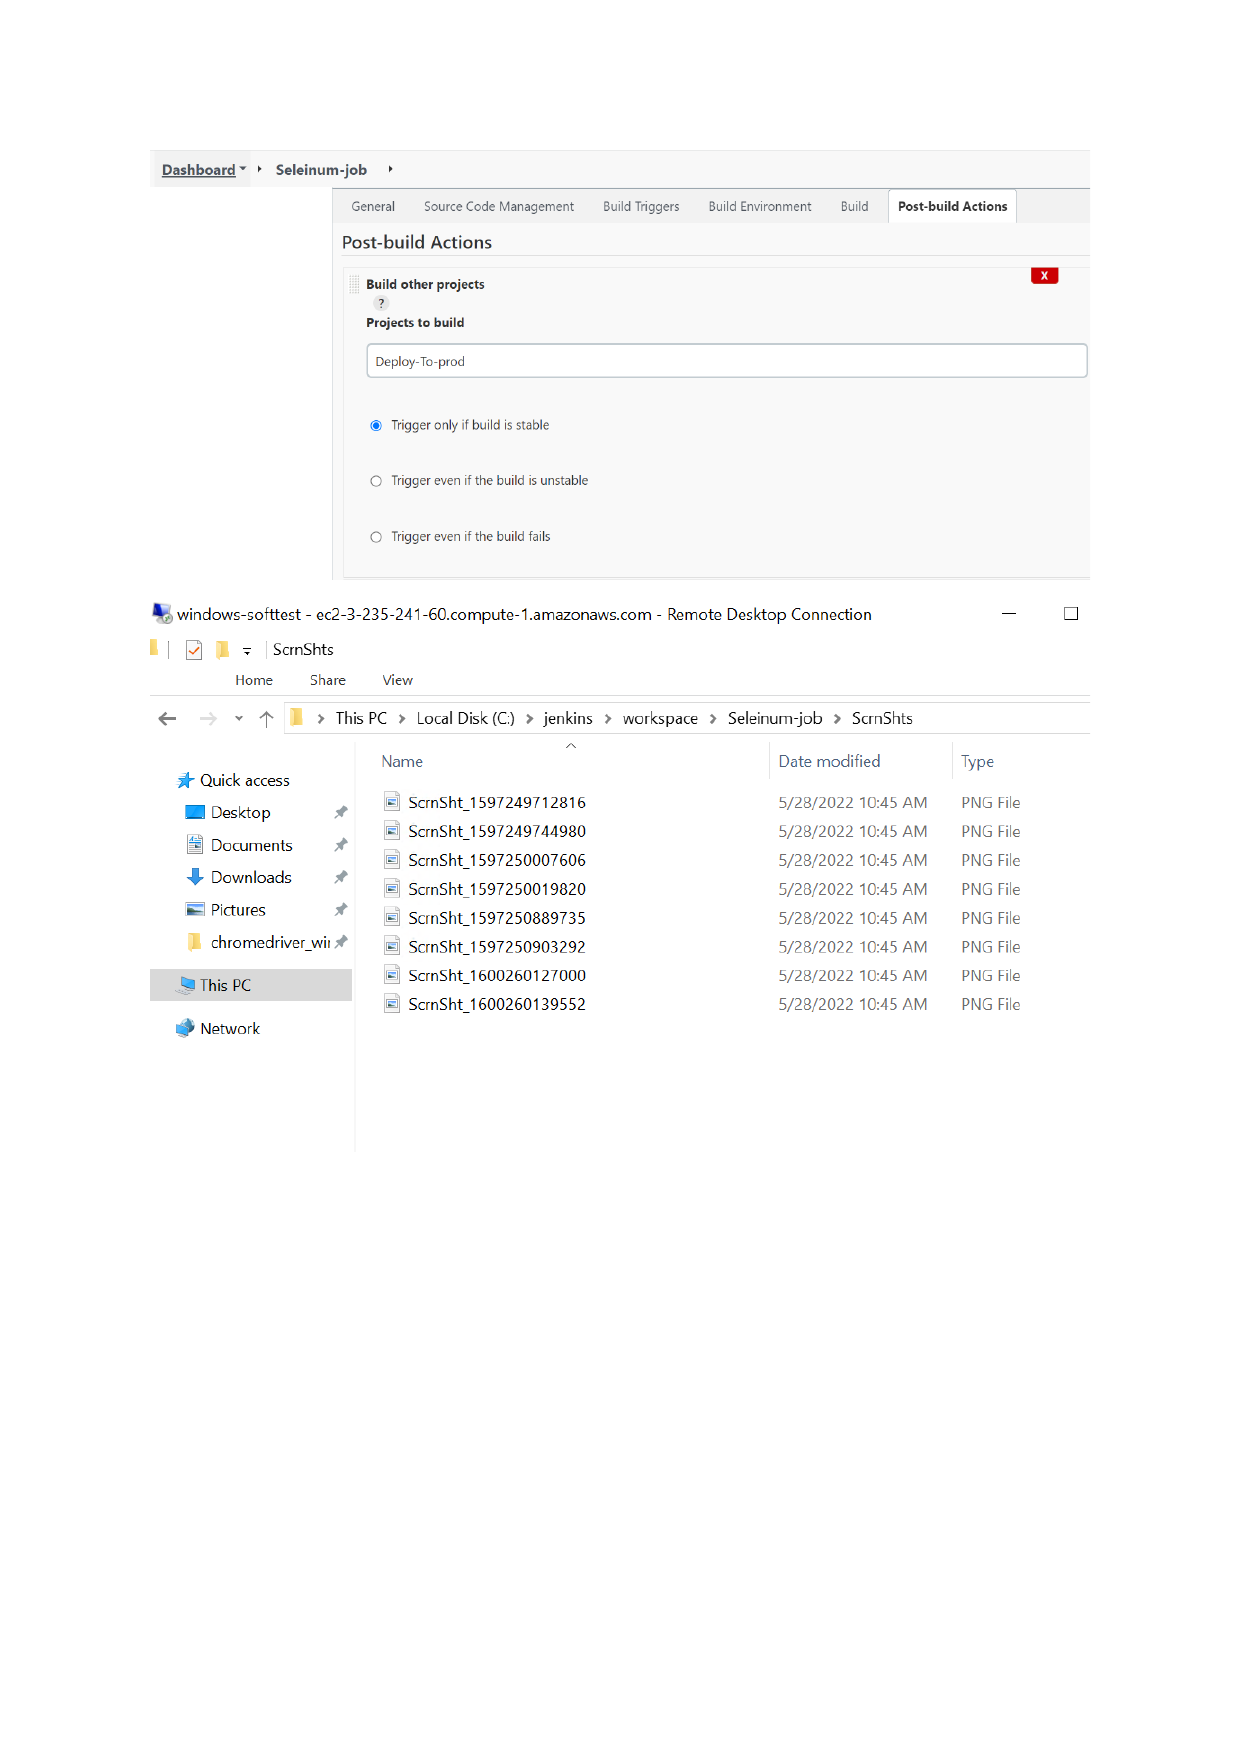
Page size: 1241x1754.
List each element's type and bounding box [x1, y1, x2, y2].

picture [150, 150, 1091, 580]
picture [150, 598, 1091, 1152]
